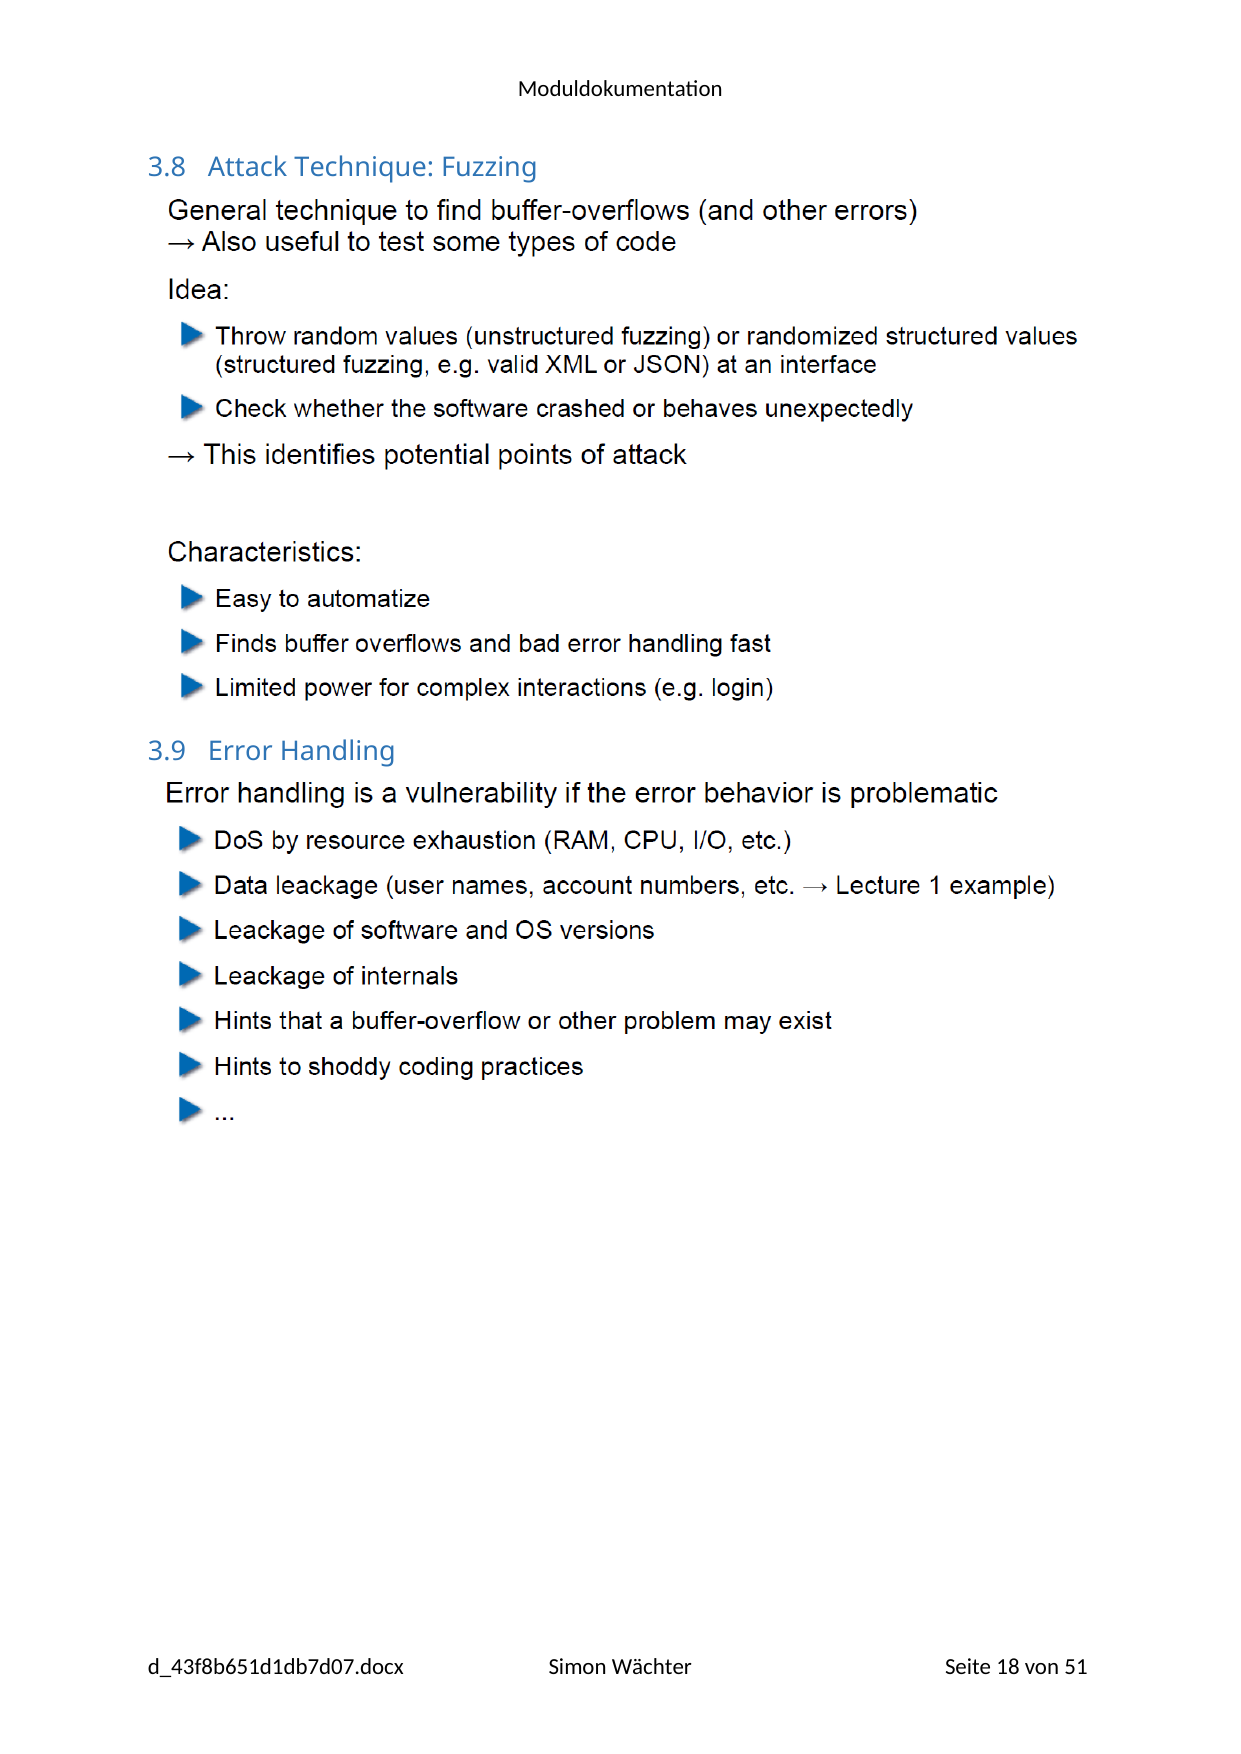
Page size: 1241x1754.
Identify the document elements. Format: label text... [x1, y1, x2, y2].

subtitle Error Handling [148, 731, 1093, 768]
picture [147, 770, 1093, 1146]
subtitle Attack Technique: Fuzzing [148, 148, 1093, 184]
picture [147, 187, 1093, 712]
